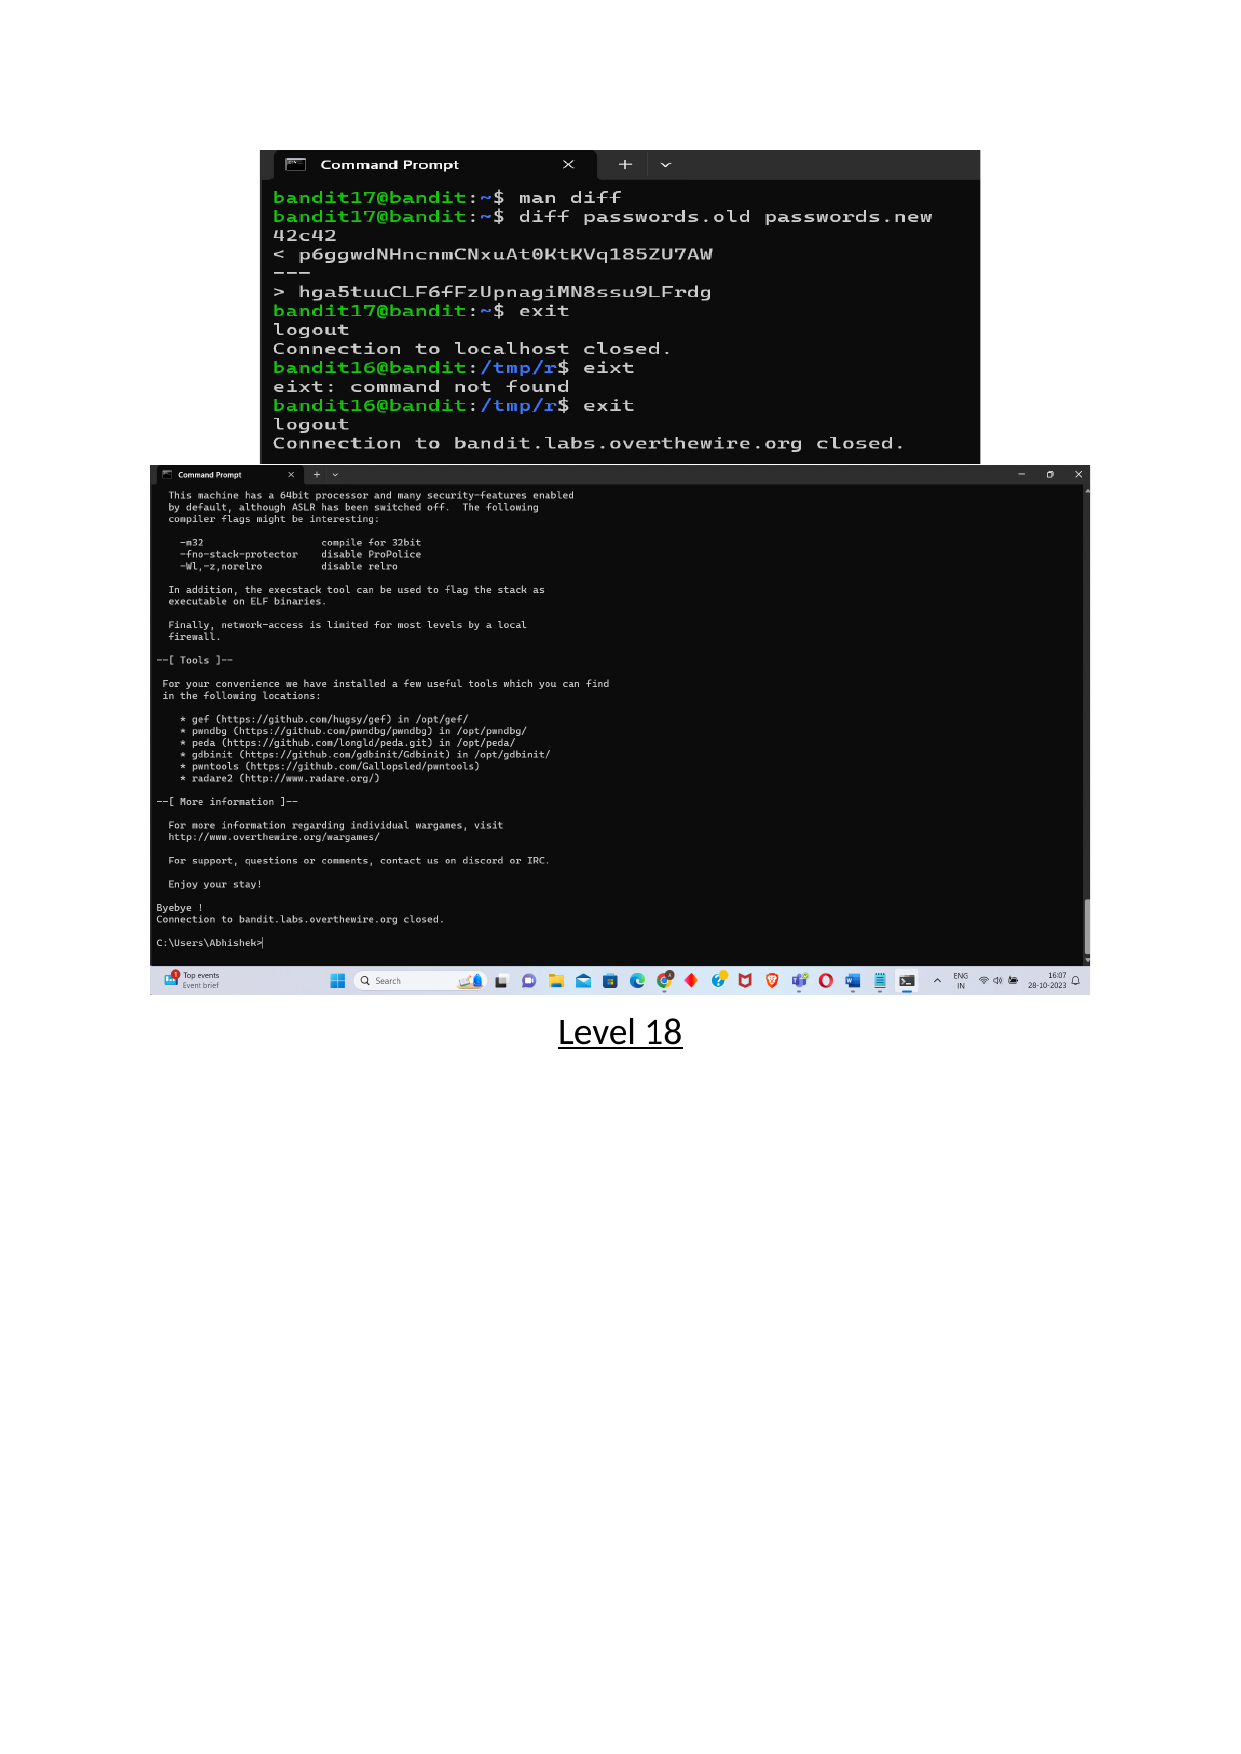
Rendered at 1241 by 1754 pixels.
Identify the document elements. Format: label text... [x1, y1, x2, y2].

picture [150, 465, 1091, 995]
text Level 18 [150, 995, 1090, 1053]
picture [259, 150, 981, 464]
